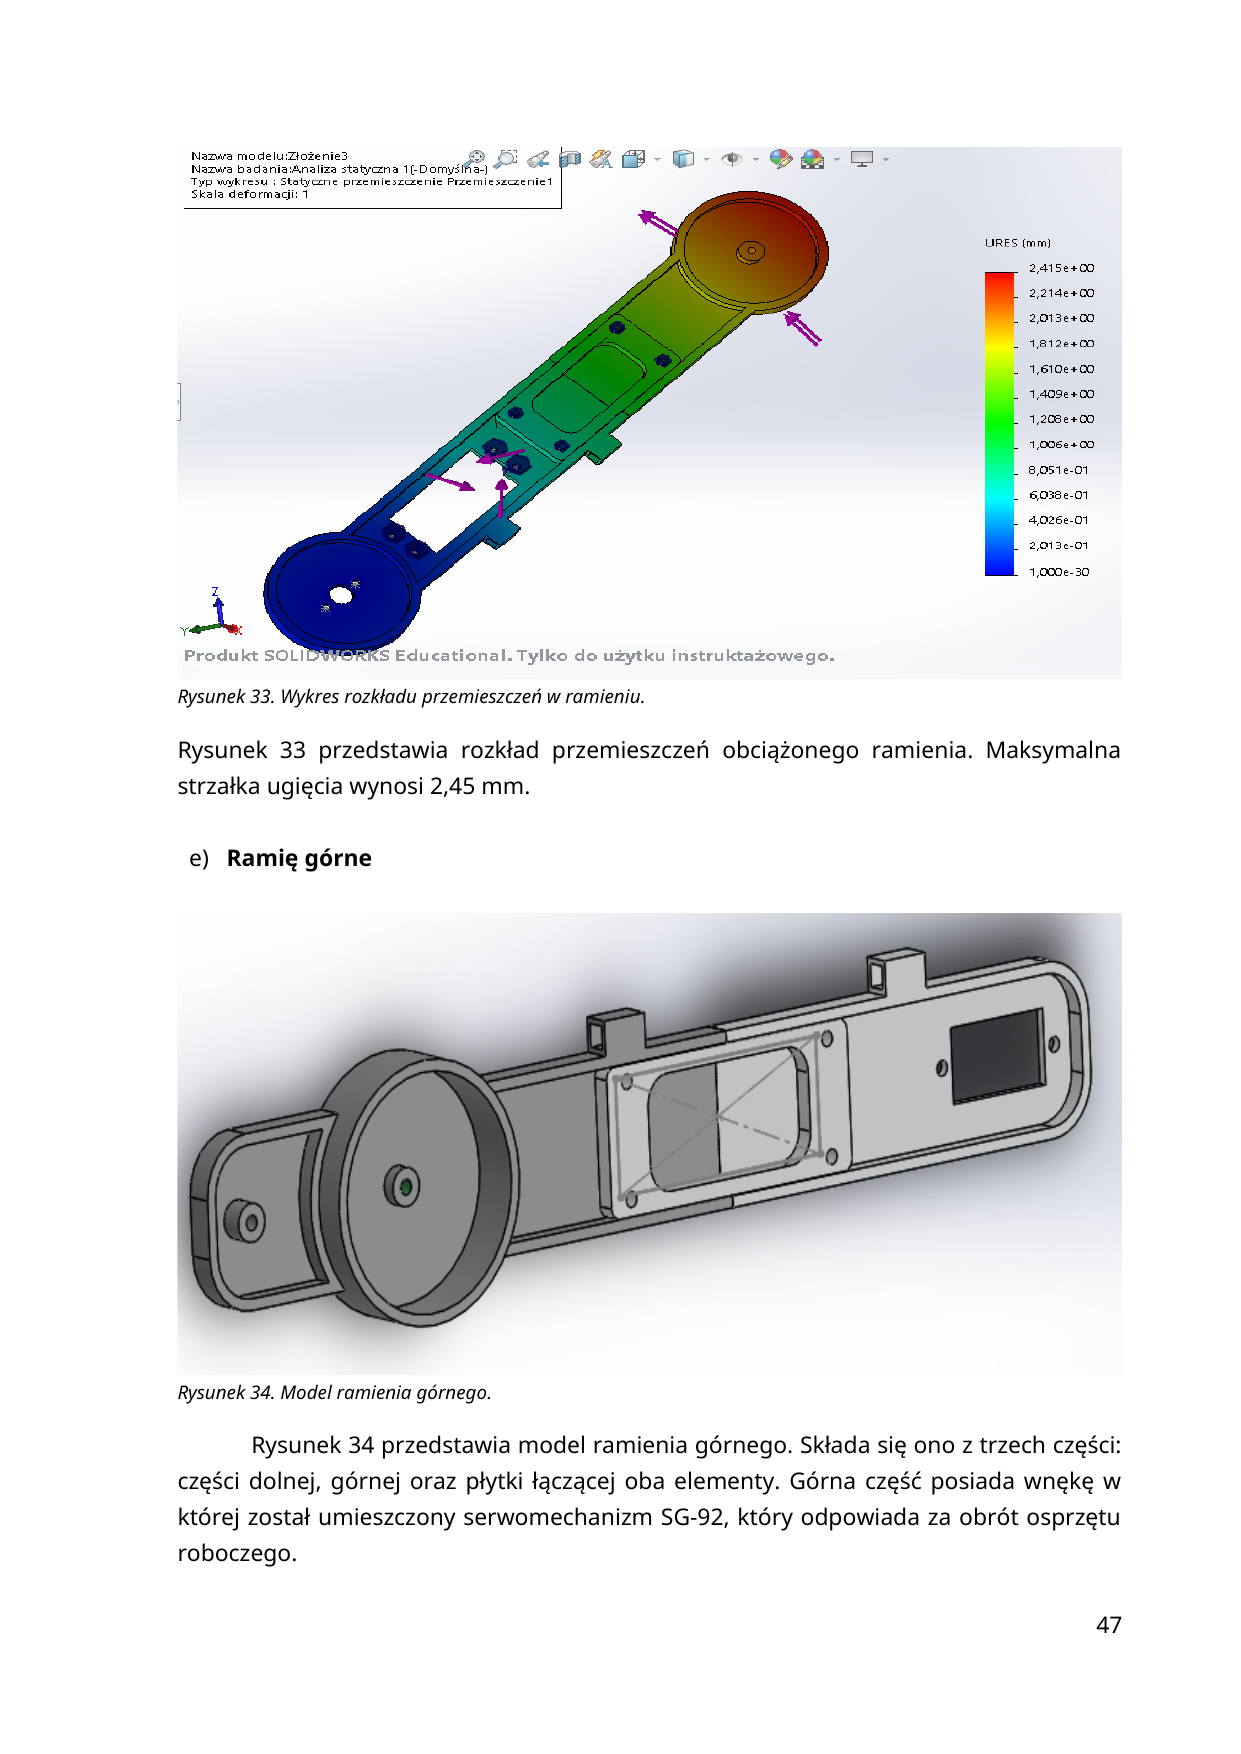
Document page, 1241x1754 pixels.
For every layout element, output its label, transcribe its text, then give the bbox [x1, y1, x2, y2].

picture [177, 913, 1122, 1375]
text Rysunek 33 przedstawia rozkład przemieszczeń obciążonego ramienia. Maksymalna strzałka ugięcia wynosi 2,45 mm. [177, 734, 1122, 801]
list Ramię górne [189, 842, 1122, 873]
text Rysunek 34. Model ramienia górnego. [177, 1379, 1122, 1404]
picture [177, 147, 1123, 679]
text Rysunek 34 przedstawia model ramienia górnego. Składa się ono z trzech części: części dolnej, górnej oraz płytki łączącej oba elementy. Górna część posiada wnękę w której został umieszczony serwomechanizm SG-92, który odpowiada za obrót osprzętu roboczego. [177, 1429, 1122, 1568]
text Rysunek 33. Wykres rozkładu przemieszczeń w ramieniu. [177, 684, 1122, 709]
